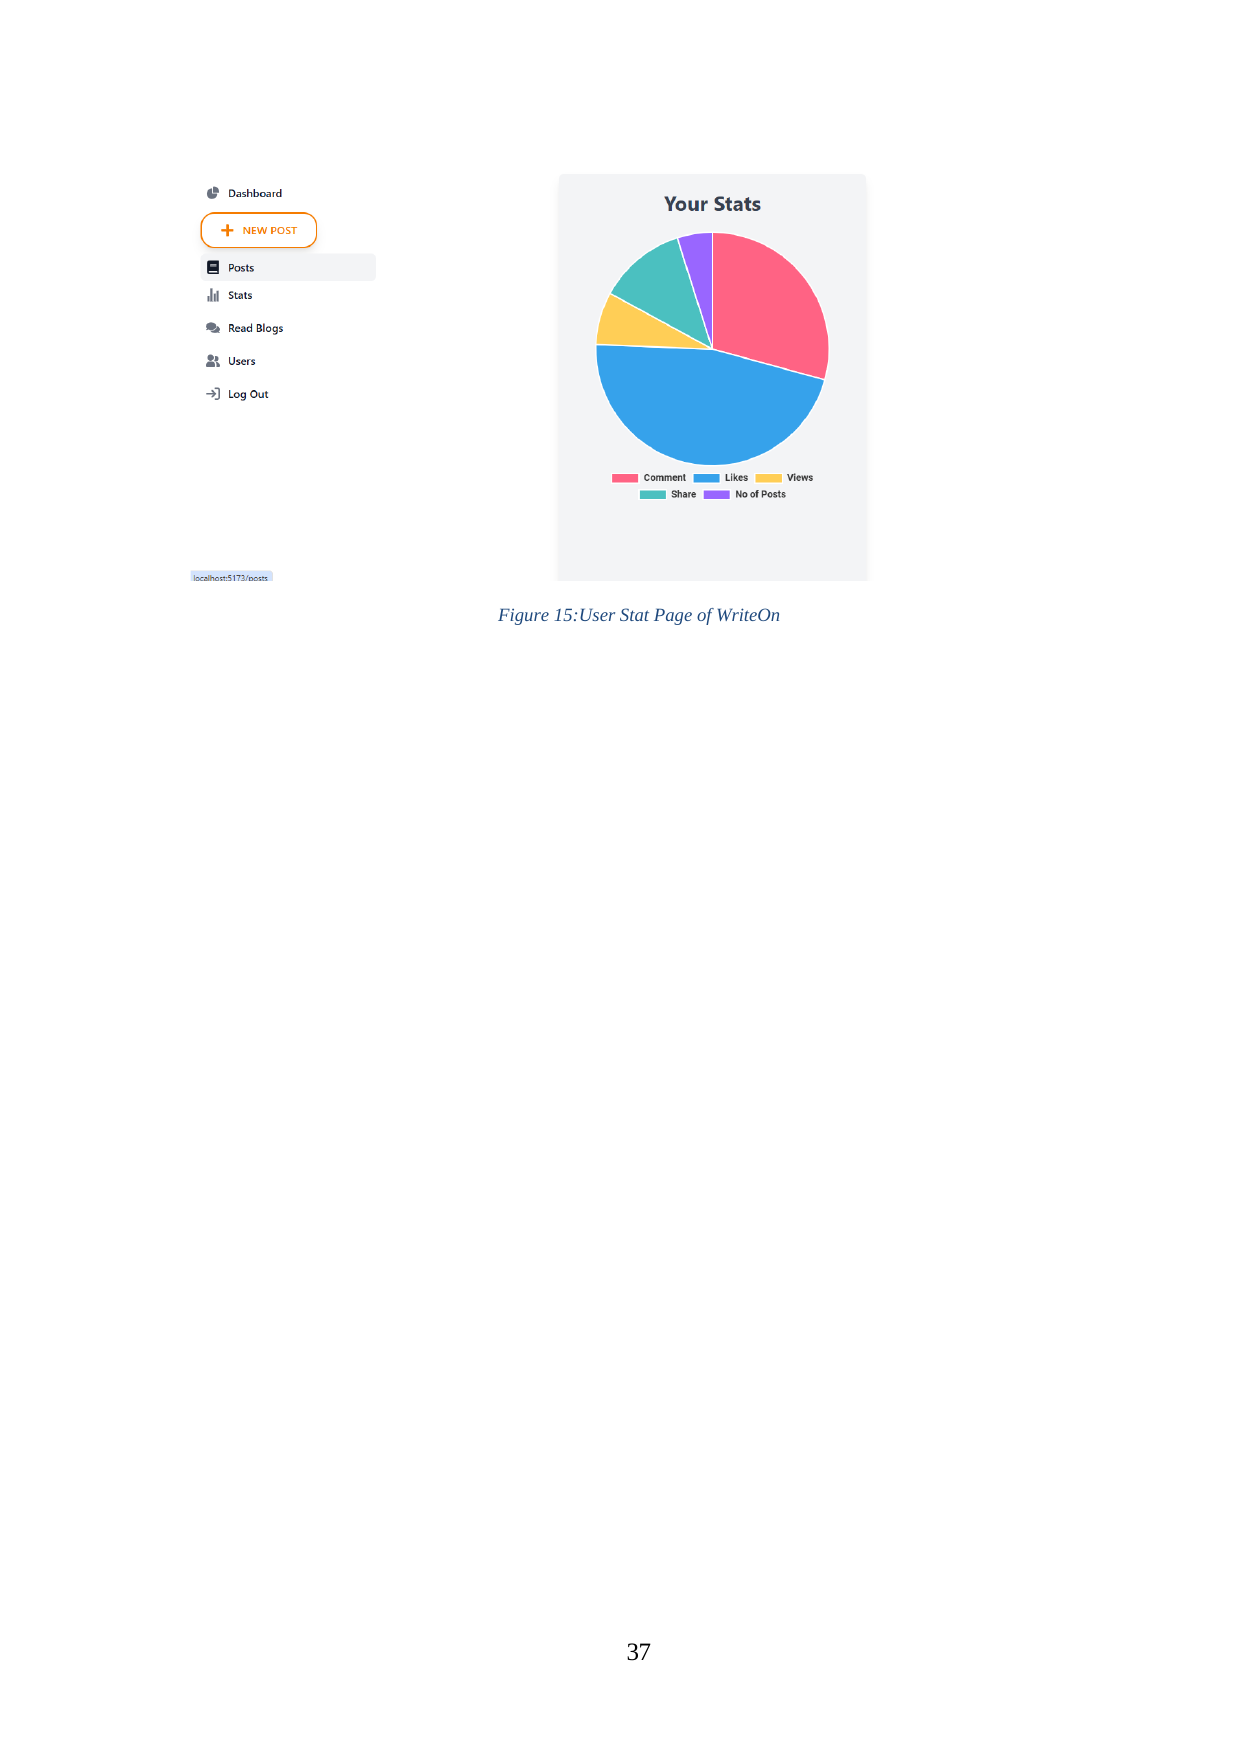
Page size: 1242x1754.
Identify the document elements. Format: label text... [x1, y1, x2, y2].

picture [190, 168, 1123, 581]
text Figure 15:User Stat Page of WriteOn [328, 604, 950, 625]
